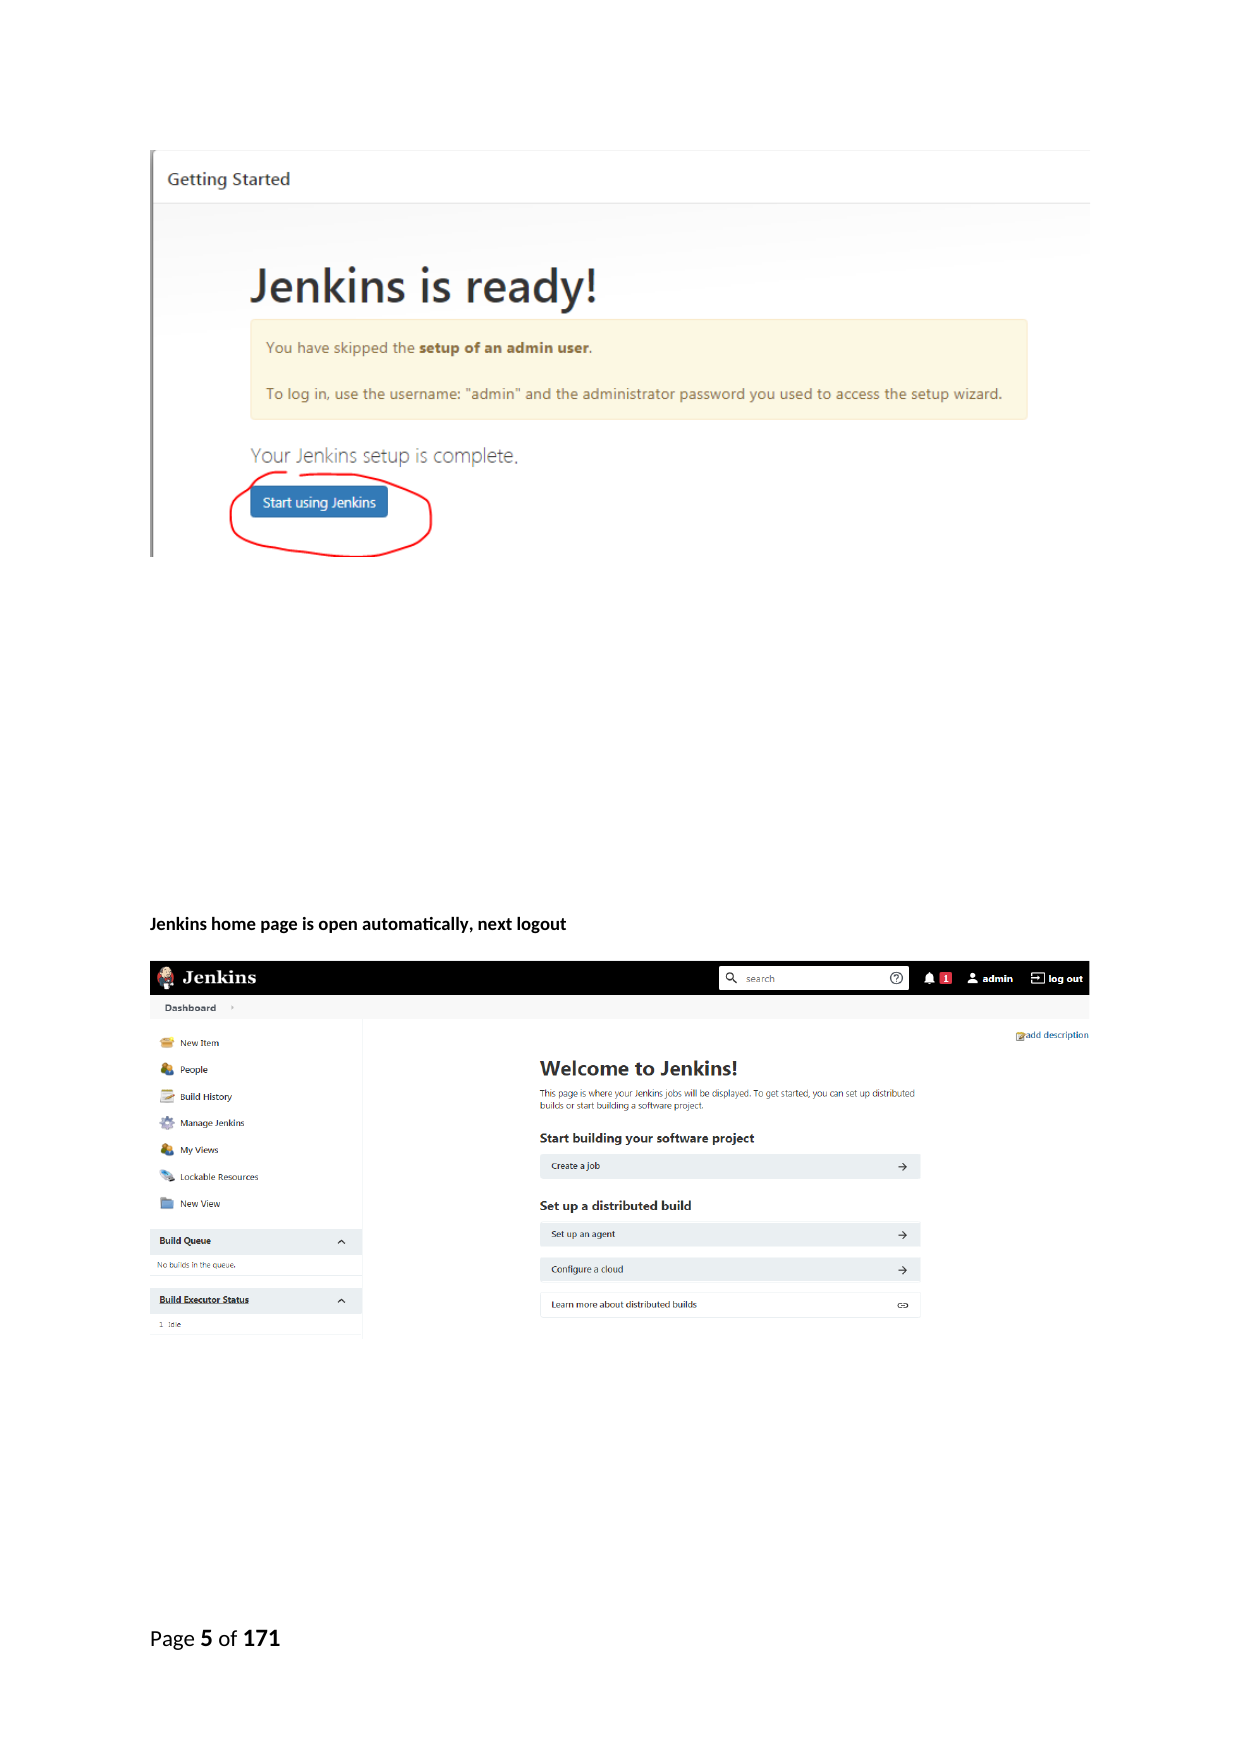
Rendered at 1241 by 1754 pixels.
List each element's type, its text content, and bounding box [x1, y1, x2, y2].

picture [150, 150, 1091, 557]
picture [150, 958, 1090, 1339]
text Jenkins home page is open automatically, next logout [150, 912, 1090, 934]
